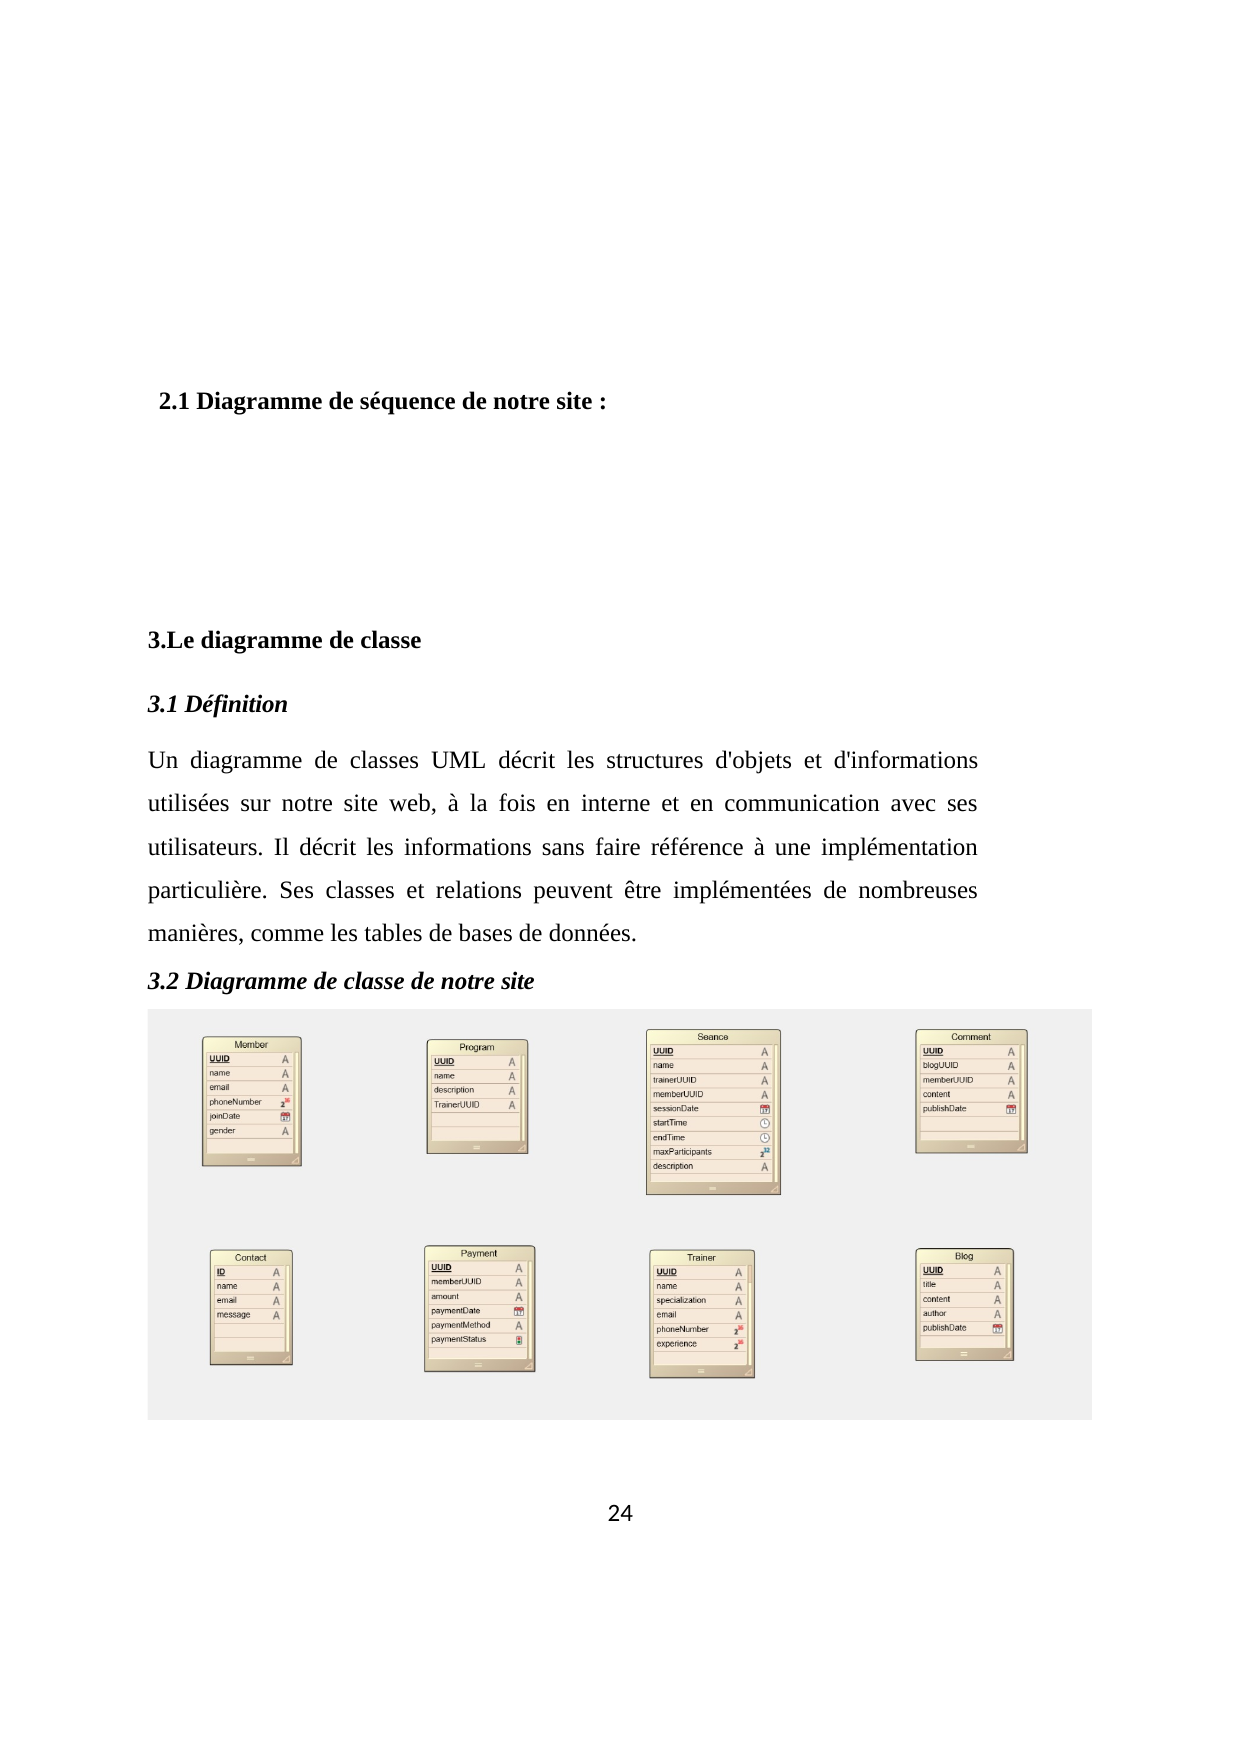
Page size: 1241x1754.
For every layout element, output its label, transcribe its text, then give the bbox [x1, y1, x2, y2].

subtitle 3.2 Diagramme de classe de notre site [148, 966, 1093, 995]
subtitle 3.1 Définition [148, 689, 1093, 718]
text Un diagramme de classes UML décrit les structures d'objets et d'informations utilisées sur notre site web, à la fois en interne et en communication avec ses utilisateurs. Il décrit les informations sans faire référence à une implémentation particulière. Ses classes et relations peuvent être implémentées de nombreuses manières, comme les tables de bases de données. [148, 745, 978, 947]
picture [147, 1009, 1092, 1420]
subtitle 2.1 Diagramme de séquence de notre site : [148, 386, 618, 414]
subtitle 3.Le diagramme de classe [148, 625, 1093, 654]
